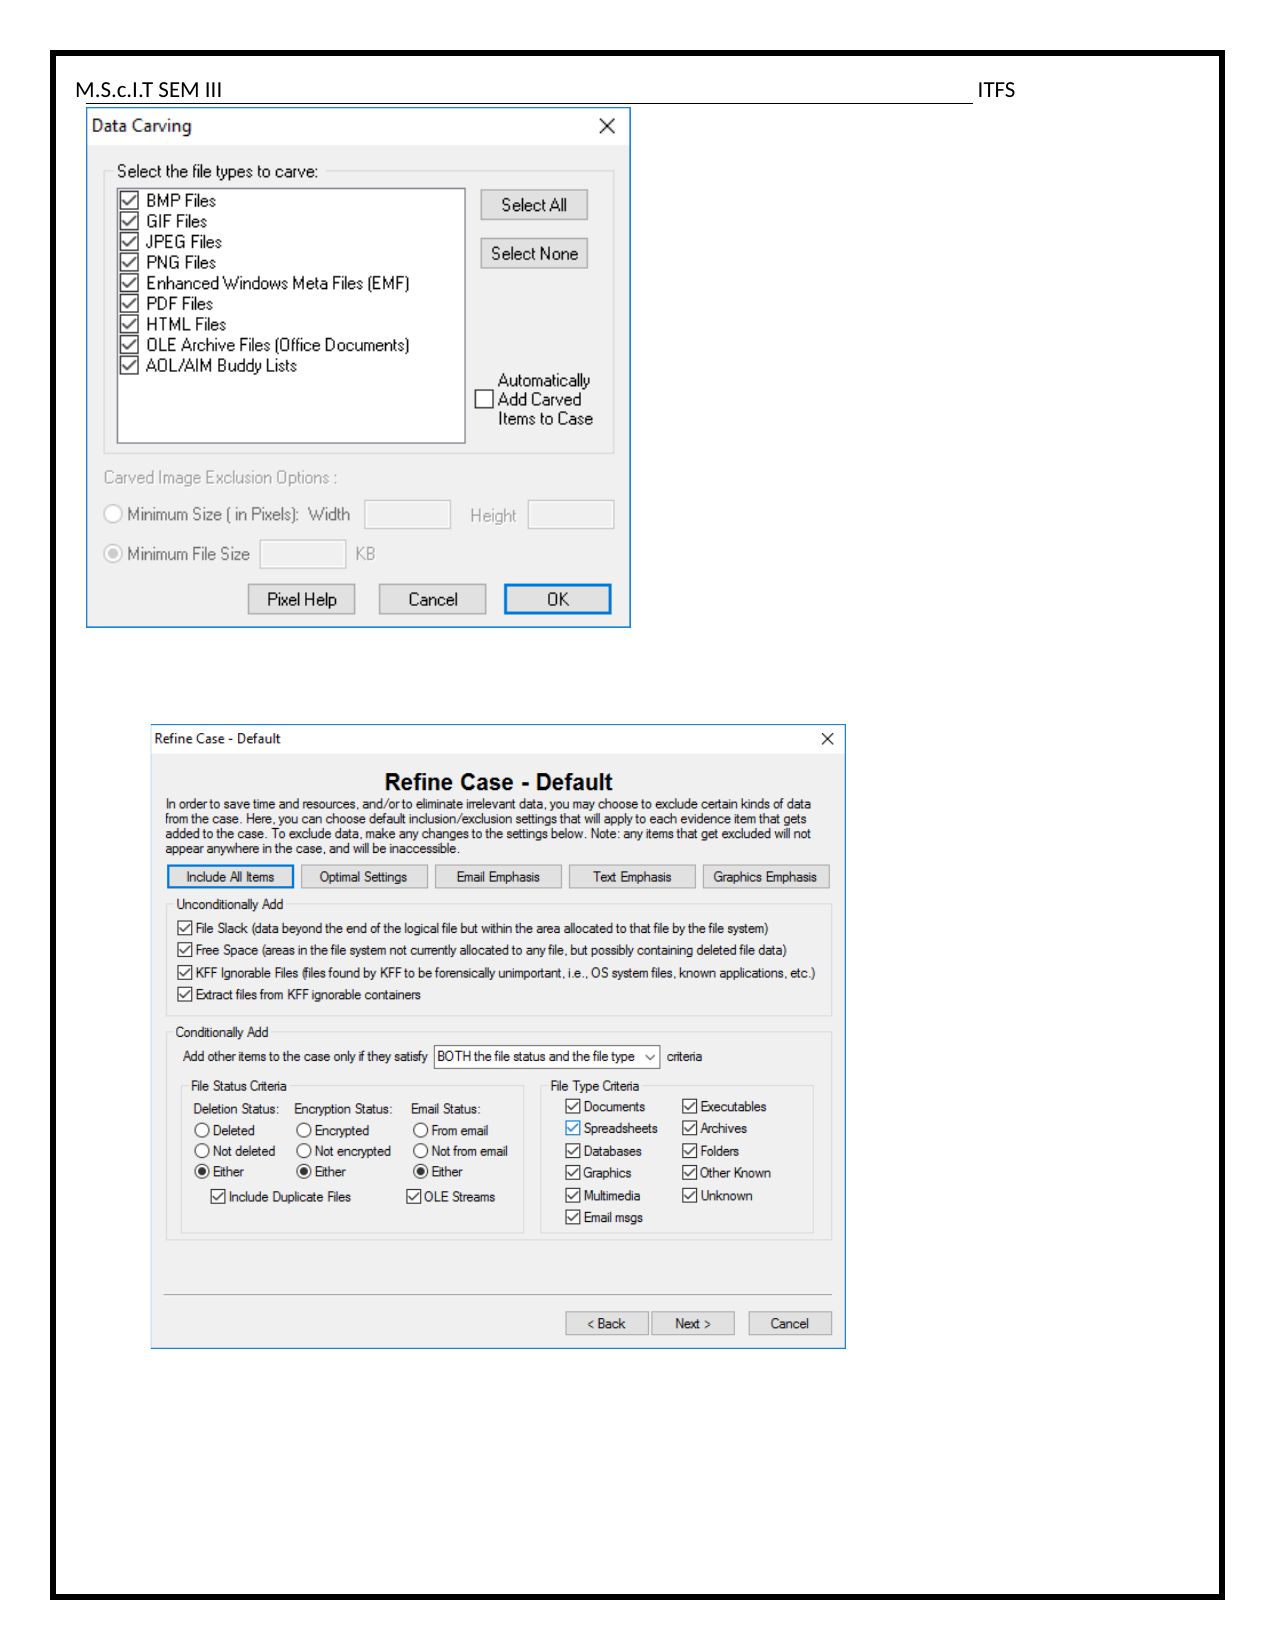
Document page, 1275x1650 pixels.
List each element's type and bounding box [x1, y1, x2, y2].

picture [86, 107, 631, 628]
picture [150, 724, 846, 1349]
